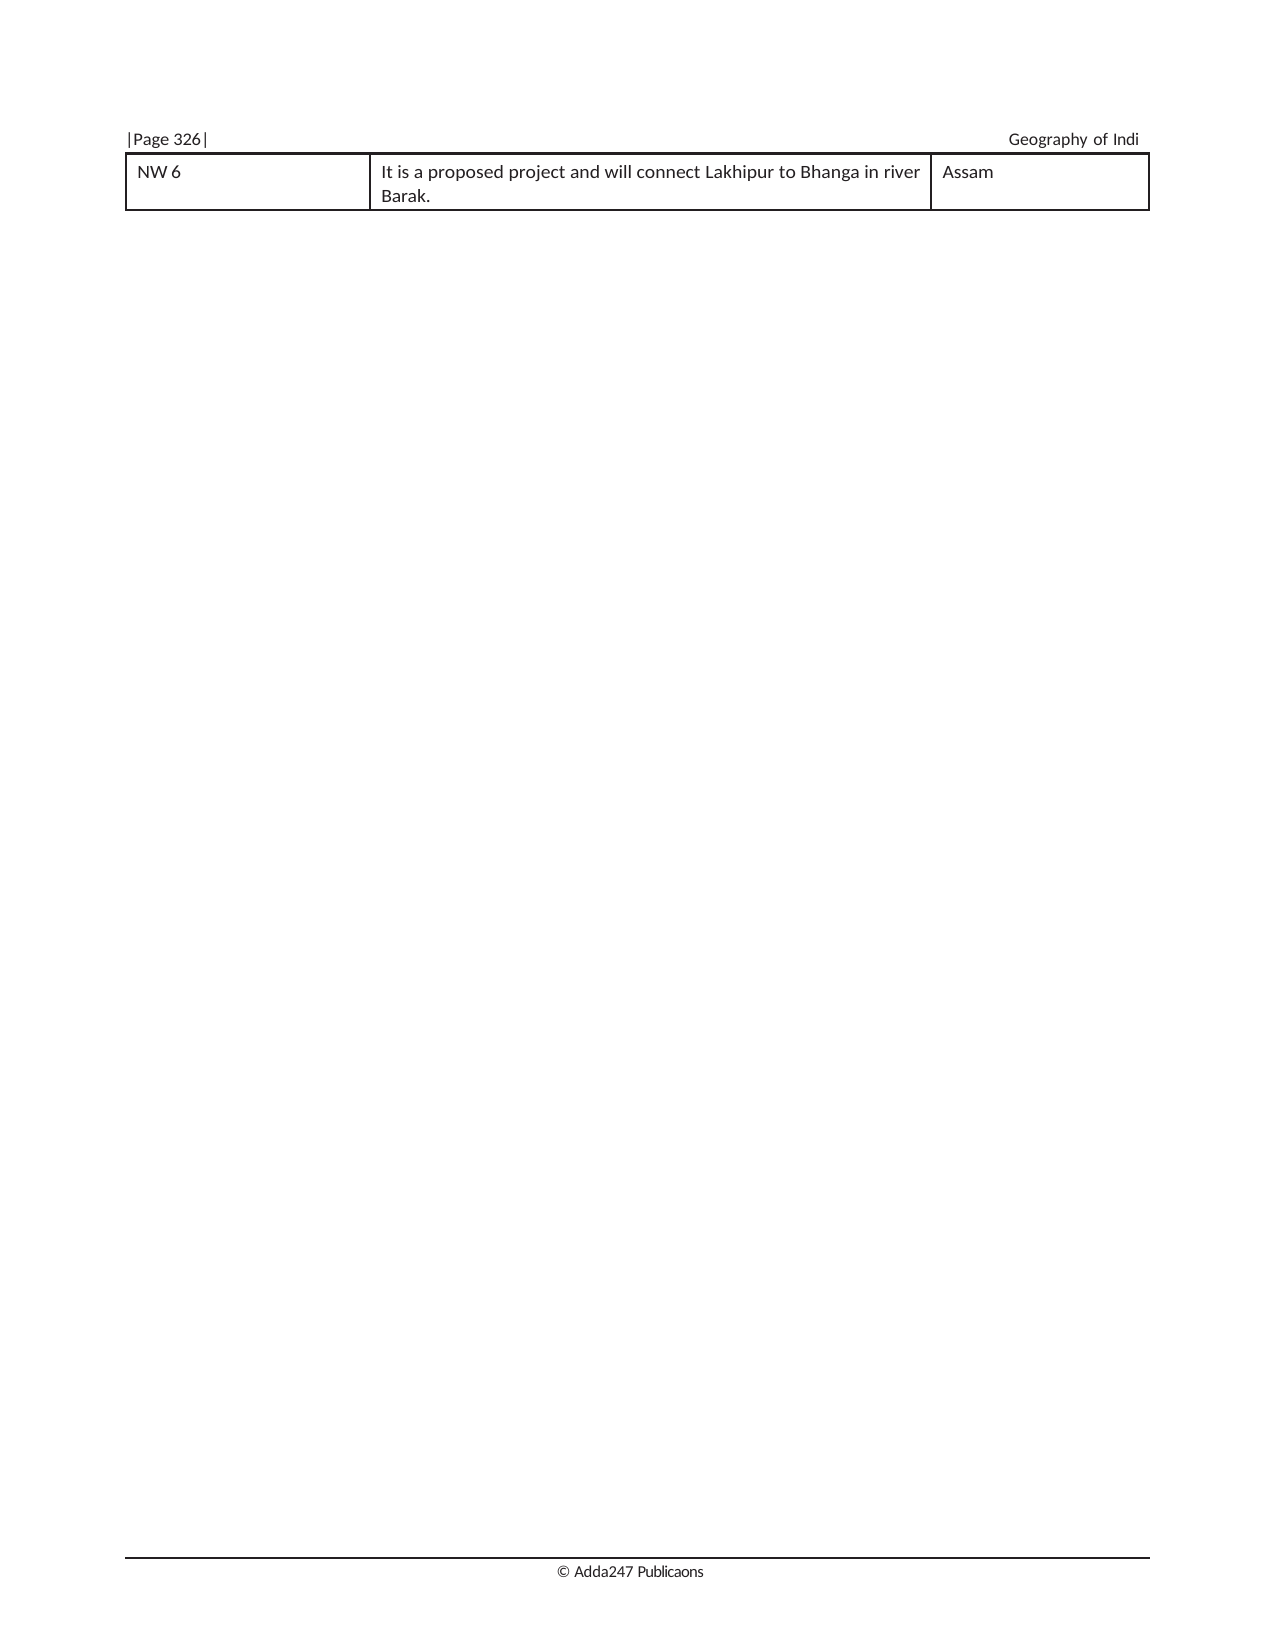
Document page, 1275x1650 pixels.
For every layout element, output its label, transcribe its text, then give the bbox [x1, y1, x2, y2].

table_cell NW 6 [127, 154, 369, 209]
table_cell Assam [932, 154, 1148, 209]
table_cell It is a proposed project and will connect Lakhipur to Bhanga in river Barak. [371, 154, 930, 209]
